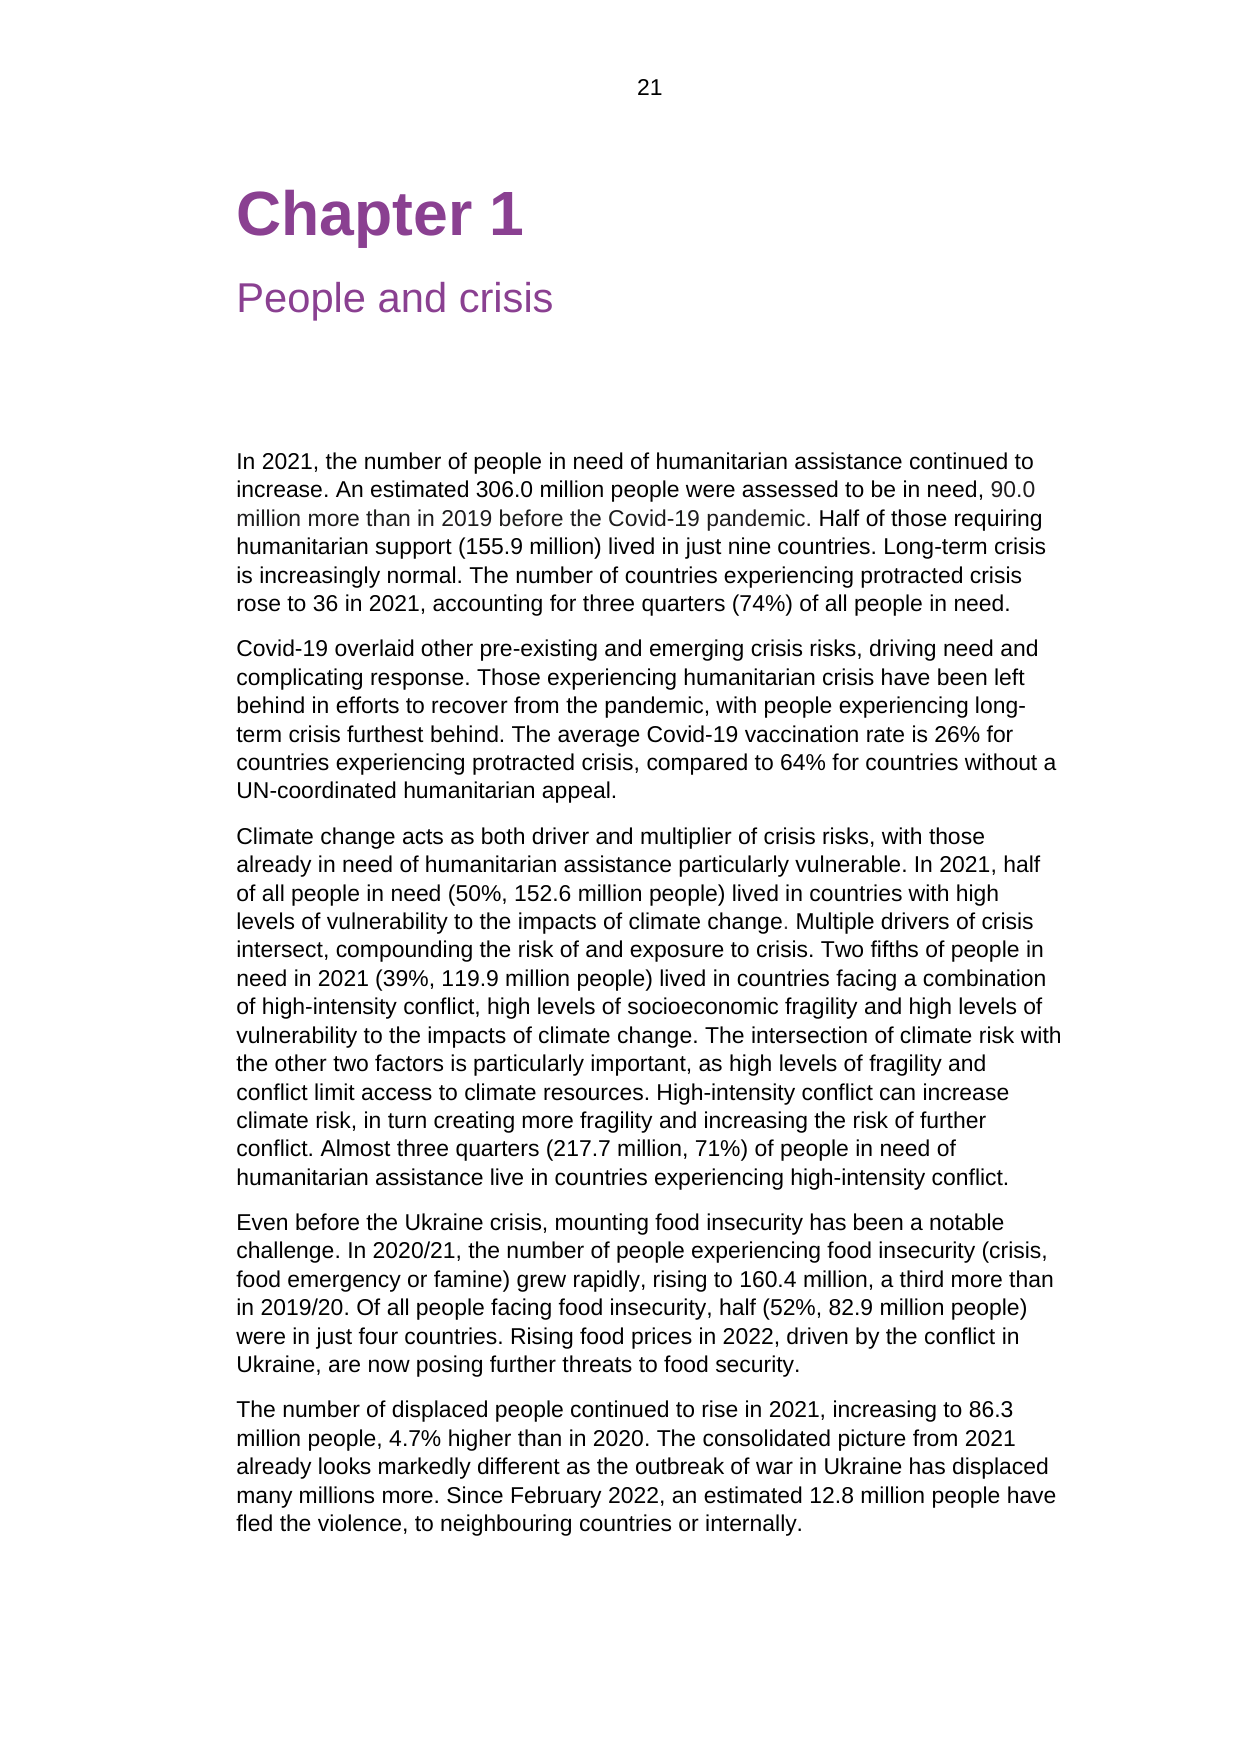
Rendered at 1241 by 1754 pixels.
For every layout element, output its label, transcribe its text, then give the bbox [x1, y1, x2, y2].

text In 2021, the number of people in need of humanitarian assistance continued to increase. An estimated 306.0 million people were assessed to be in need, 90.0 million more than in 2019 before the Covid-19 pandemic. Half of those requiring humanitarian support (155.9 million) lived in just nine countries. Long-term crisis is increasingly normal. The number of countries experiencing protracted crisis rose to 36 in 2021, accounting for three quarters (74%) of all people in need. [236, 448, 1063, 617]
text The number of displaced people continued to rise in 2021, increasing to 86.3 million people, 4.7% higher than in 2020. The consolidated picture from 2021 already looks markedly different as the outbreak of war in Ukraine has displaced many millions more. Since February 2022, an estimated 12.8 million people have fled the violence, to neighbouring countries or internally. [236, 1396, 1063, 1536]
text Covid-19 overlaid other pre-existing and emerging crisis risks, driving need and complicating response. Those experiencing humanitarian crisis have been left behind in efforts to recover from the pandemic, with people experiencing long-term crisis furthest behind. The average Covid-19 vaccination rate is 26% for countries experiencing protracted crisis, compared to 64% for countries without a UN-coordinated humanitarian appeal. [236, 635, 1063, 804]
text Even before the Ukraine crisis, mounting food insecurity has been a notable challenge. In 2020/21, the number of people experiencing food insecurity (crisis, food emergency or famine) grew rapidly, rising to 160.4 million, a third more than in 2019/20. Of all people facing food insecurity, half (52%, 82.9 million people) were in just four countries. Rising food prices in 2022, driven by the conflict in Ukraine, are now posing further threats to food security. [236, 1209, 1063, 1377]
subtitle Chapter 1 [236, 177, 1063, 249]
subtitle People and crisis [236, 270, 1063, 323]
text Climate change acts as both driver and multiplier of crisis risks, with those already in need of humanitarian assistance particularly vulnerable. In 2021, half of all people in need (50%, 152.6 million people) lived in countries with high levels of vulnerability to the impacts of climate change. Multiple drivers of crisis intersect, compounding the risk of and exposure to crisis. Two fifths of people in need in 2021 (39%, 119.9 million people) lived in countries facing a combination of high-intensity conflict, high levels of socioeconomic fragility and high levels of vulnerability to the impacts of climate change. The intersection of climate risk with the other two factors is particularly important, as high levels of fragility and conflict limit access to climate resources. High-intensity conflict can increase climate risk, in turn creating more fragility and increasing the risk of further conflict. Almost three quarters (217.7 million, 71%) of people in need of humanitarian assistance live in countries experiencing high-intensity conflict. [236, 823, 1063, 1190]
